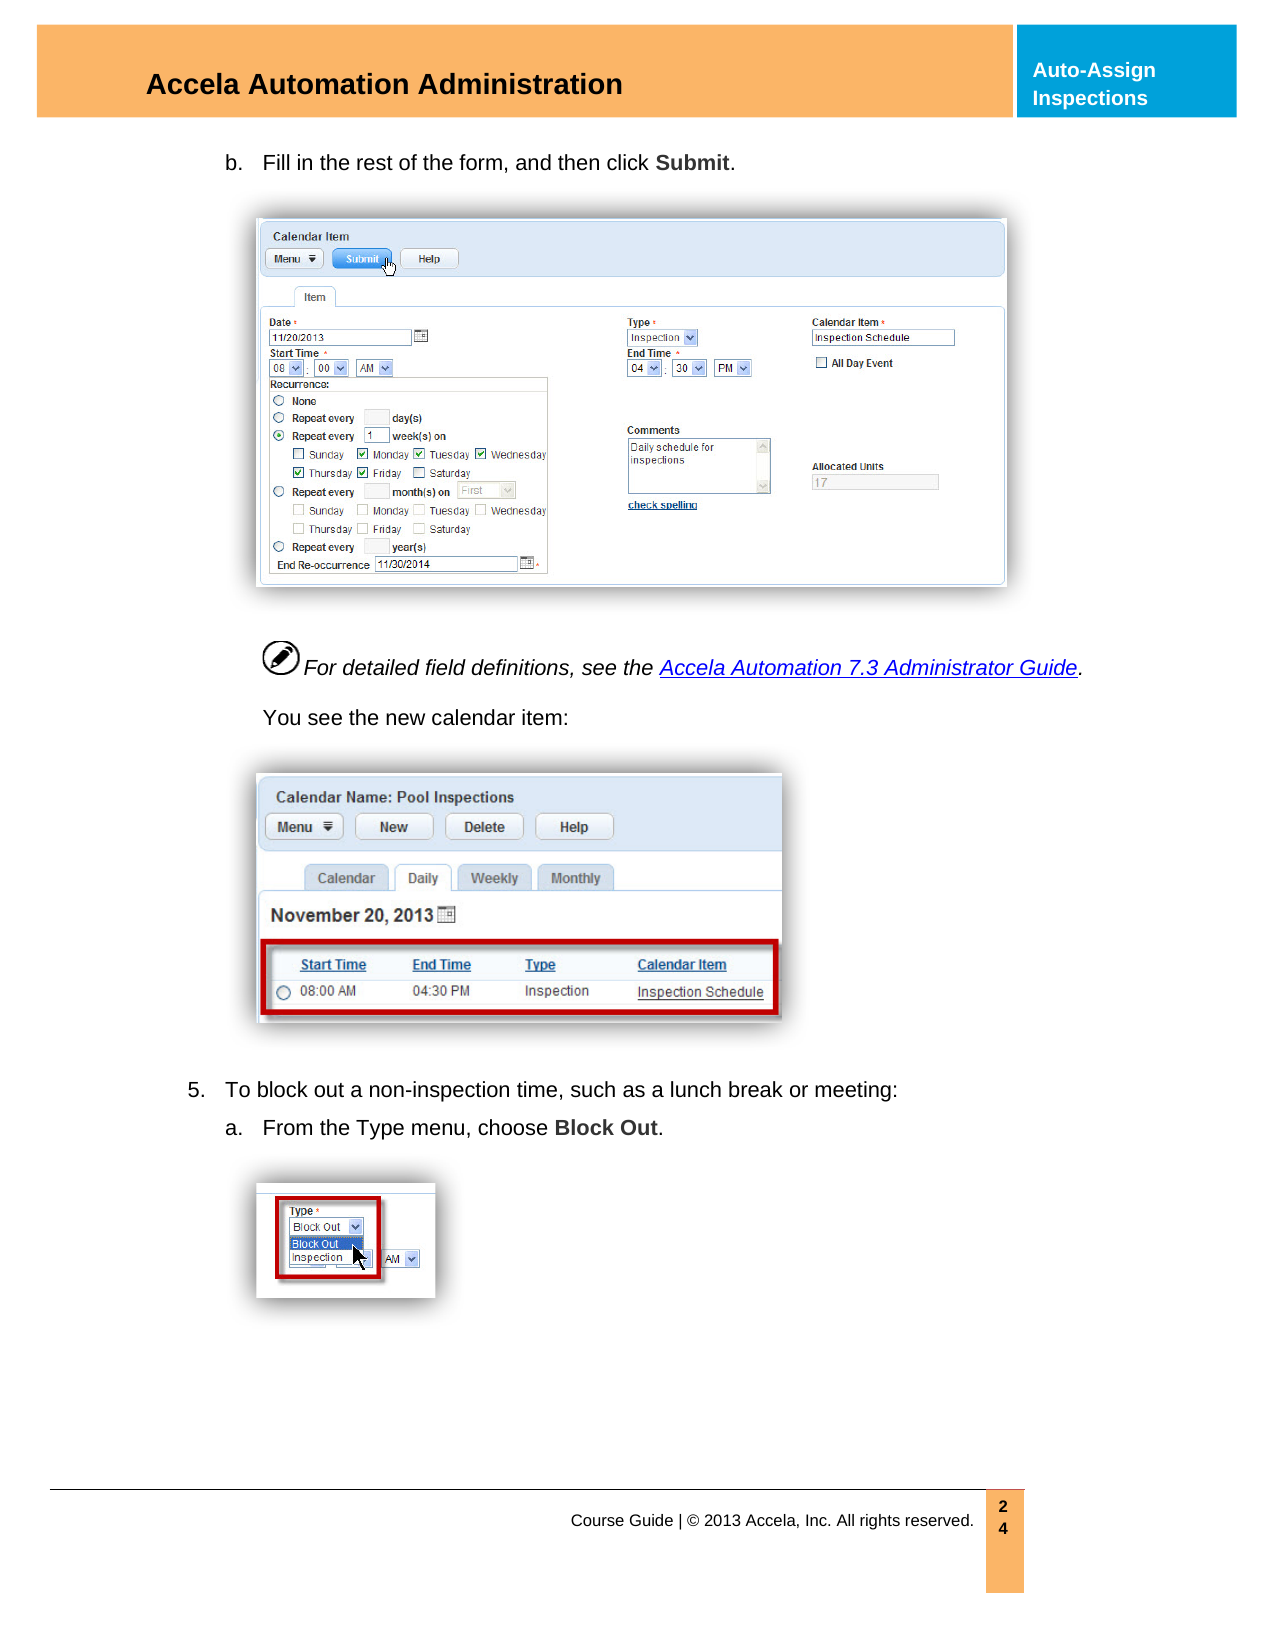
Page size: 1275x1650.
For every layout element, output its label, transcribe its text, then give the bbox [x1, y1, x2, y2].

text Fill in the rest of the form, and then click Submit. [225, 150, 1125, 175]
picture [262, 641, 304, 676]
text For detailed field definitions, see the Accela Automation 7.3 Administrator Guide. [262, 641, 1125, 680]
text You see the new calendar item: [262, 705, 1125, 730]
list From the Type menu, choose Block Out. [225, 1115, 1125, 1140]
picture [256, 1183, 436, 1298]
picture [256, 773, 782, 1023]
text To block out a non-inspection time, such as a lunch break or meeting: [187, 1077, 1125, 1102]
picture [256, 218, 1007, 587]
